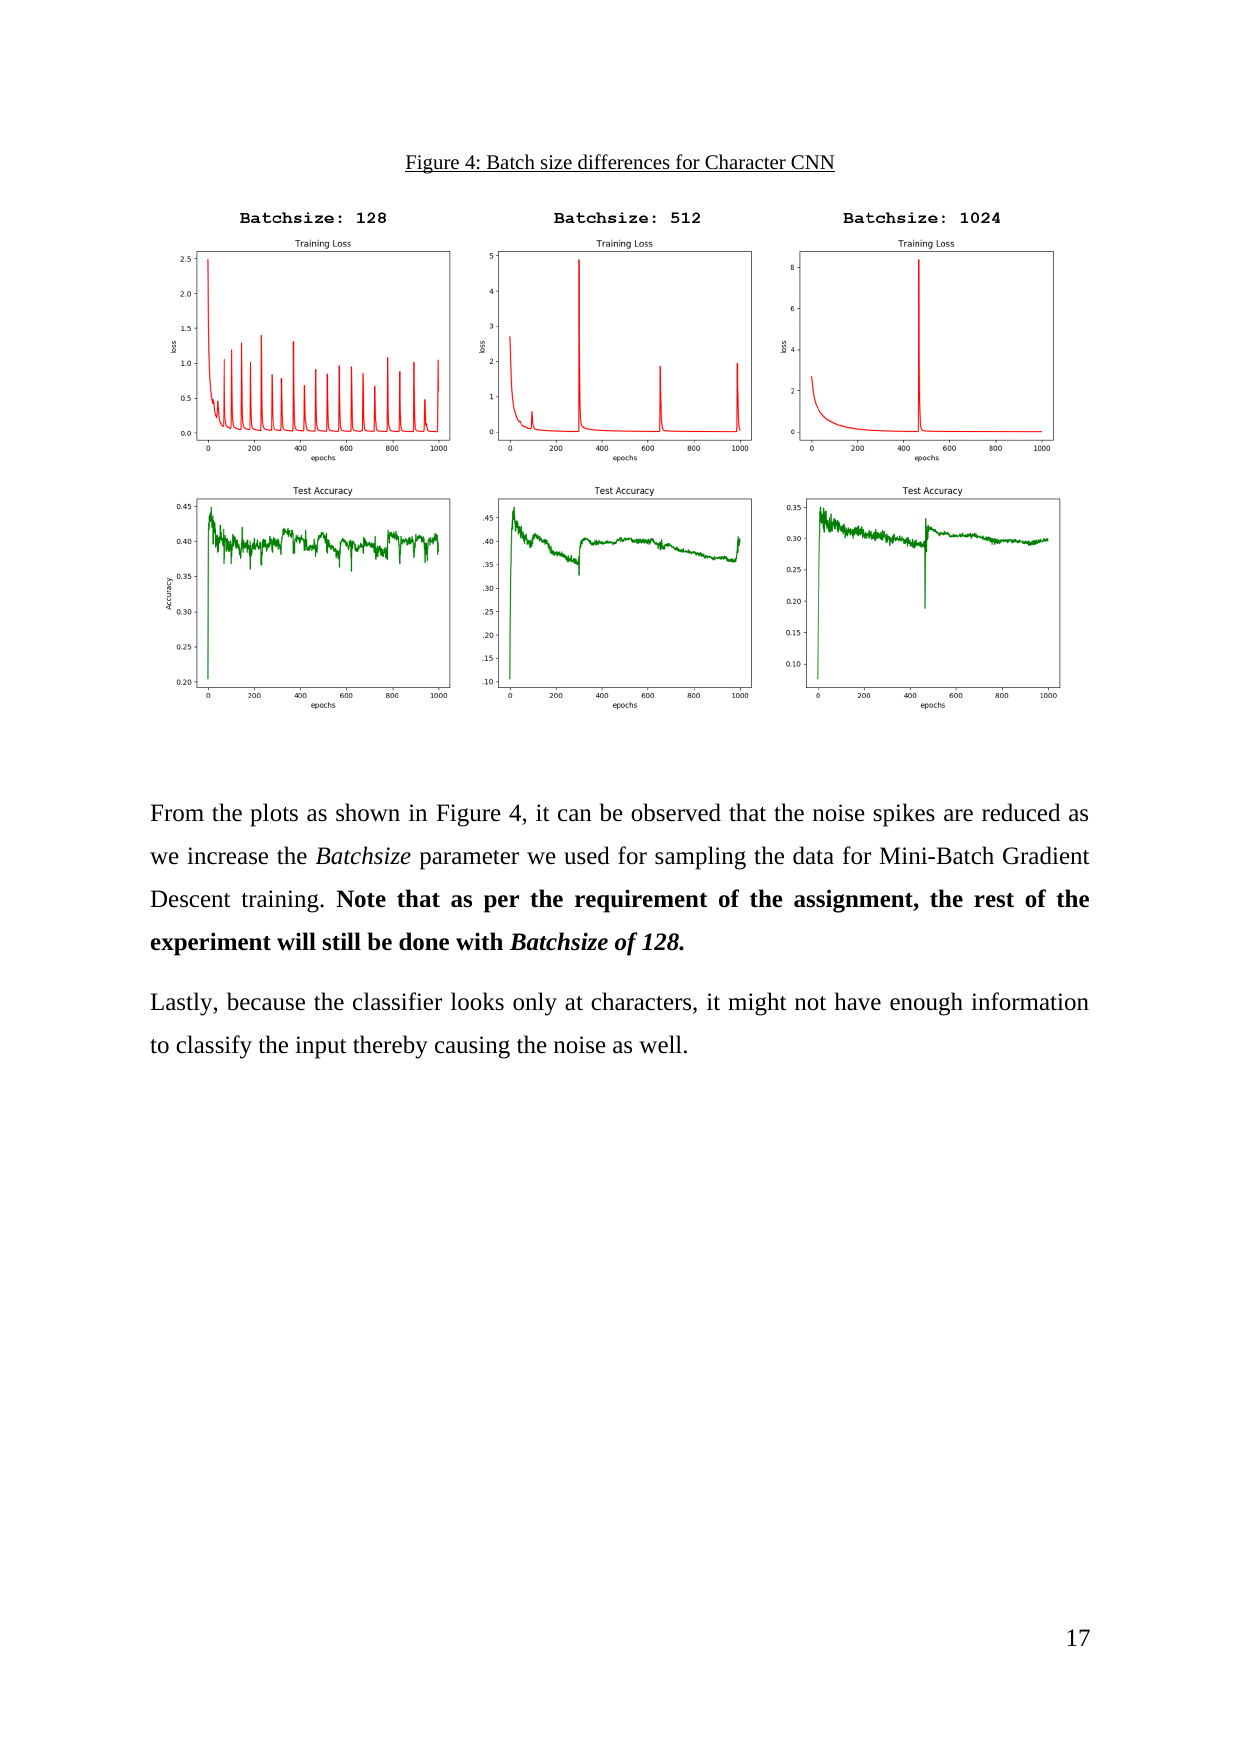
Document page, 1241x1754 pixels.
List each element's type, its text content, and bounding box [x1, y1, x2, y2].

text Lastly, because the classifier looks only at characters, it might not have enough information to classify the input thereby causing the noise as well. [150, 987, 1090, 1059]
text From the plots as shown in Figure 4, it can be observed that the noise spikes are reduced as we increase the Batchsize parameter we used for sampling the data for Mini-Batch Gradient Descent training. Note that as per the requirement of the assignment, the rest of the experiment will still be done with Batchsize of 128. [150, 755, 1090, 956]
picture [150, 195, 1091, 724]
